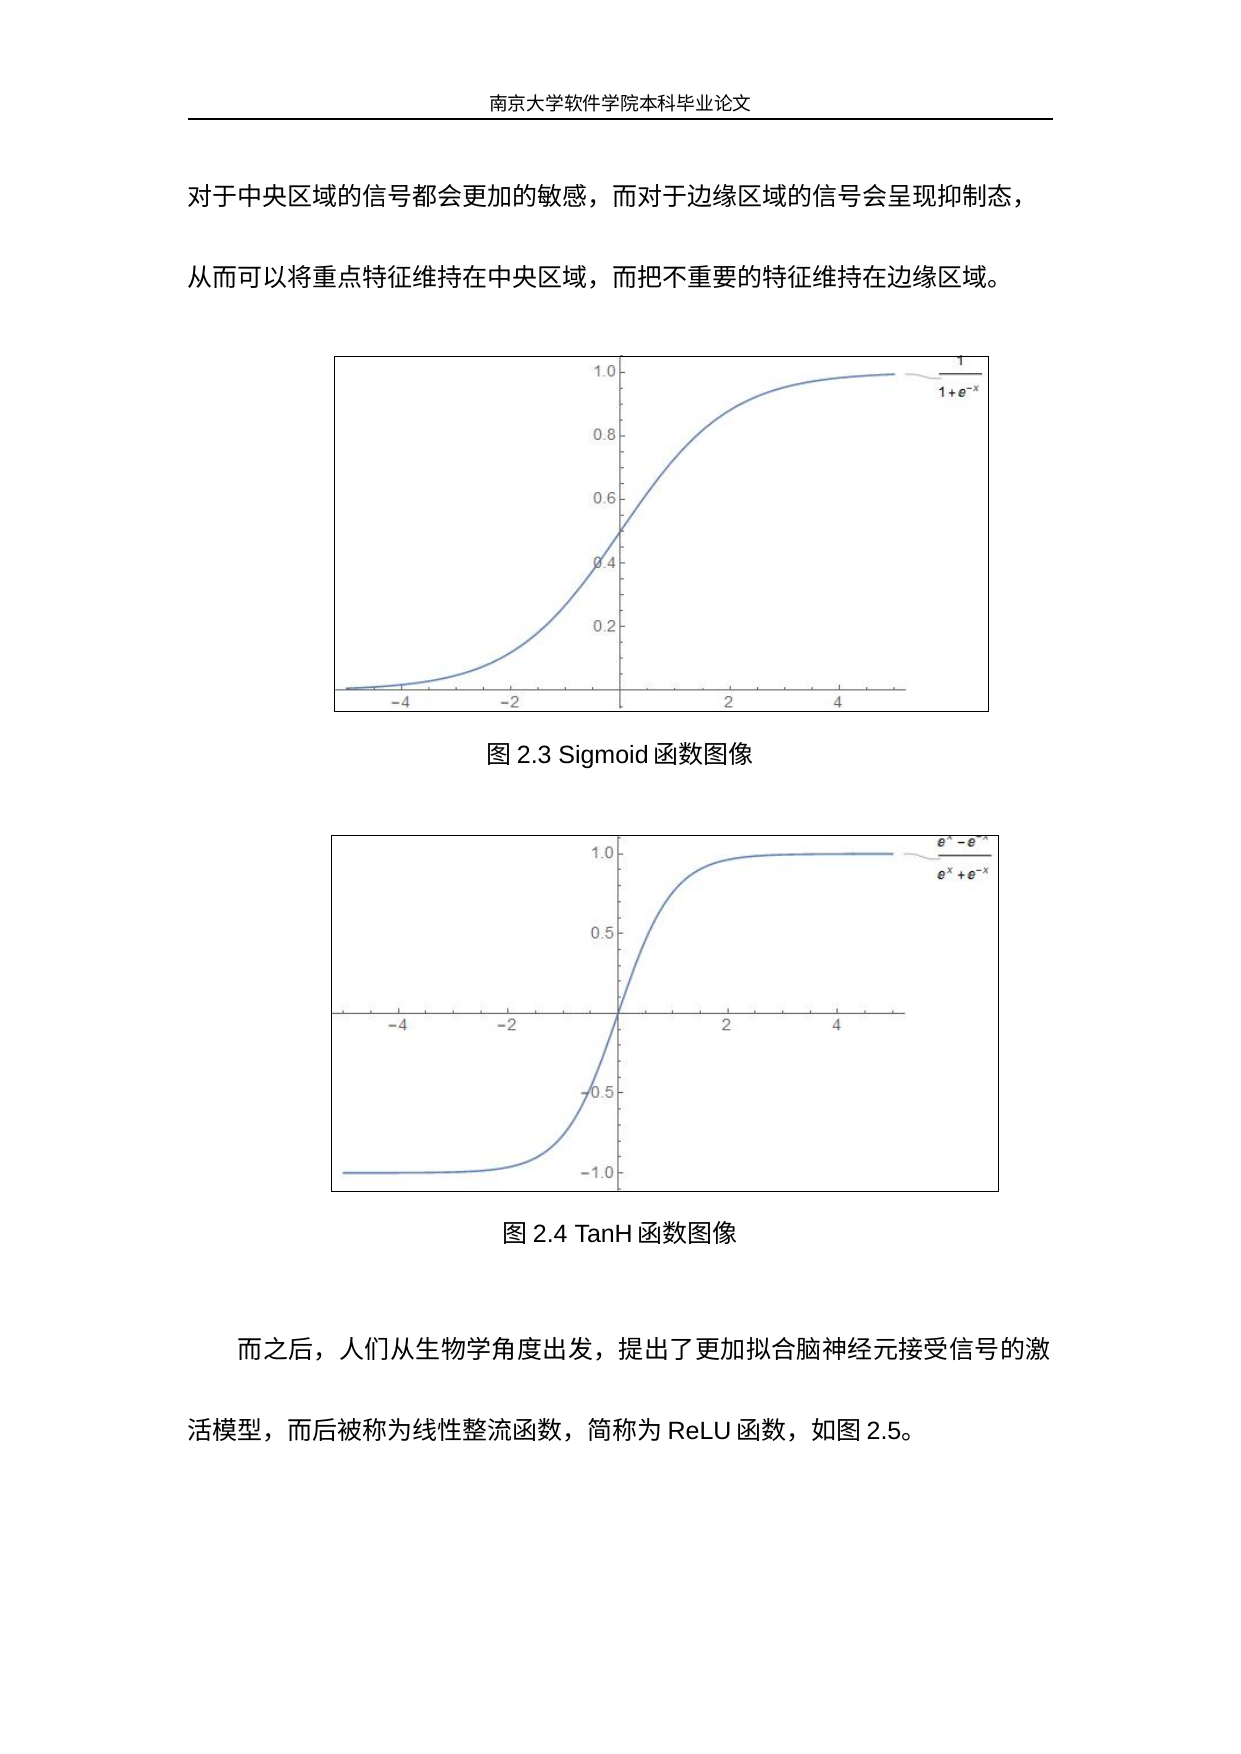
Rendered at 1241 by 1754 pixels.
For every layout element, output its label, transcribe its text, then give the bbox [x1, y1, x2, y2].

text 而之后，人们从生物学角度出发，提出了更加拟合脑神经元接受信号的激活模型，而后被称为线性整流函数，简称为ReLU函数，如图2.5。 [187, 1315, 1053, 1461]
picture [332, 836, 998, 1191]
picture [335, 357, 988, 711]
text 图2.4 TanH函数图像 [187, 1199, 1053, 1264]
text 图2.3 Sigmoid函数图像 [187, 720, 1053, 785]
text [187, 162, 1053, 308]
